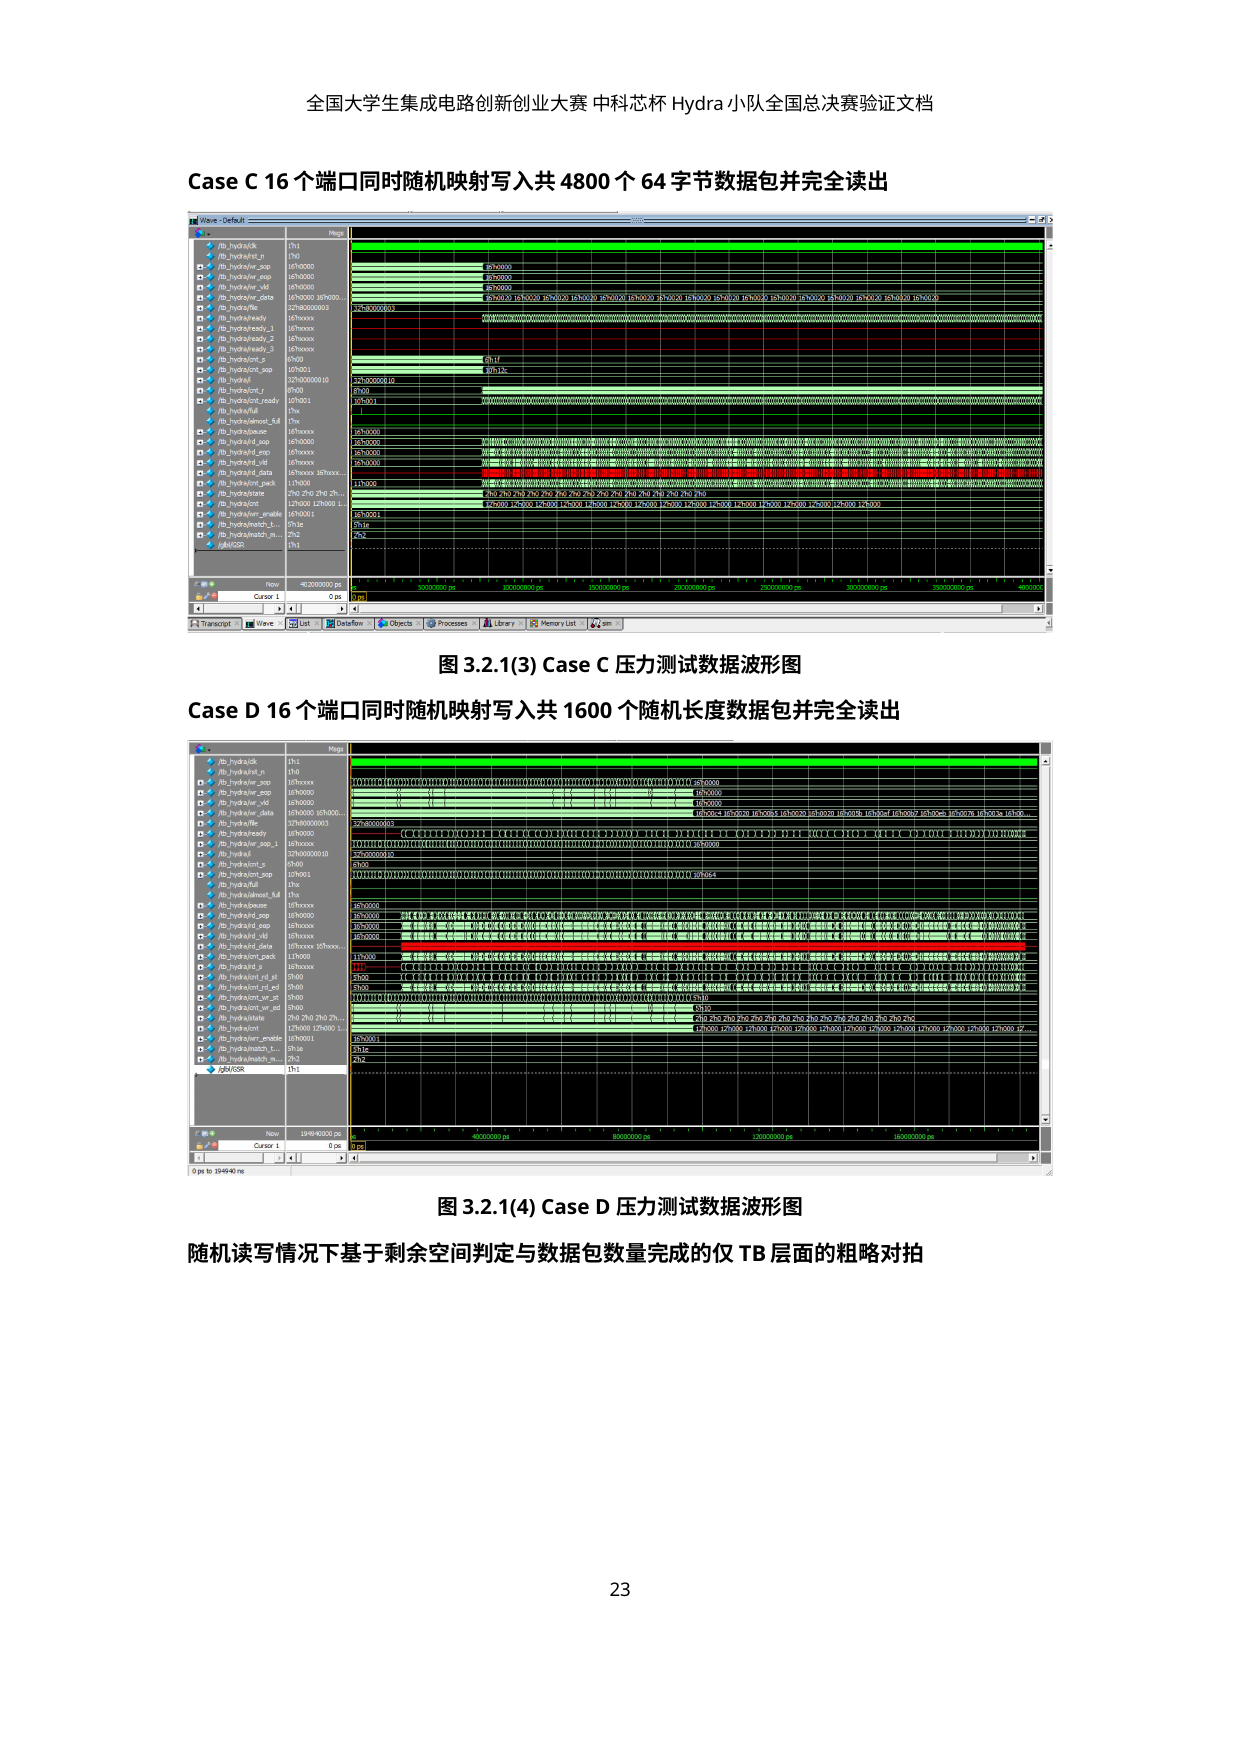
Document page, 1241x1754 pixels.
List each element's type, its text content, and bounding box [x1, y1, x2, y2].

picture [187, 211, 1053, 633]
picture [187, 740, 1053, 1176]
text Case D 16个端口同时随机映射写入共1600个随机长度数据包并完全读出 [187, 693, 1053, 725]
text 图3.2.1(3) Case C 压力测试数据波形图 [187, 633, 1053, 678]
text 图3.2.1(4) Case D 压力测试数据波形图 [187, 1176, 1053, 1221]
text 随机读写情况下基于剩余空间判定与数据包数量完成的仅TB层面的粗略对拍 [187, 1236, 1053, 1268]
text Case C 16个端口同时随机映射写入共4800个64字节数据包并完全读出 [187, 164, 1053, 196]
